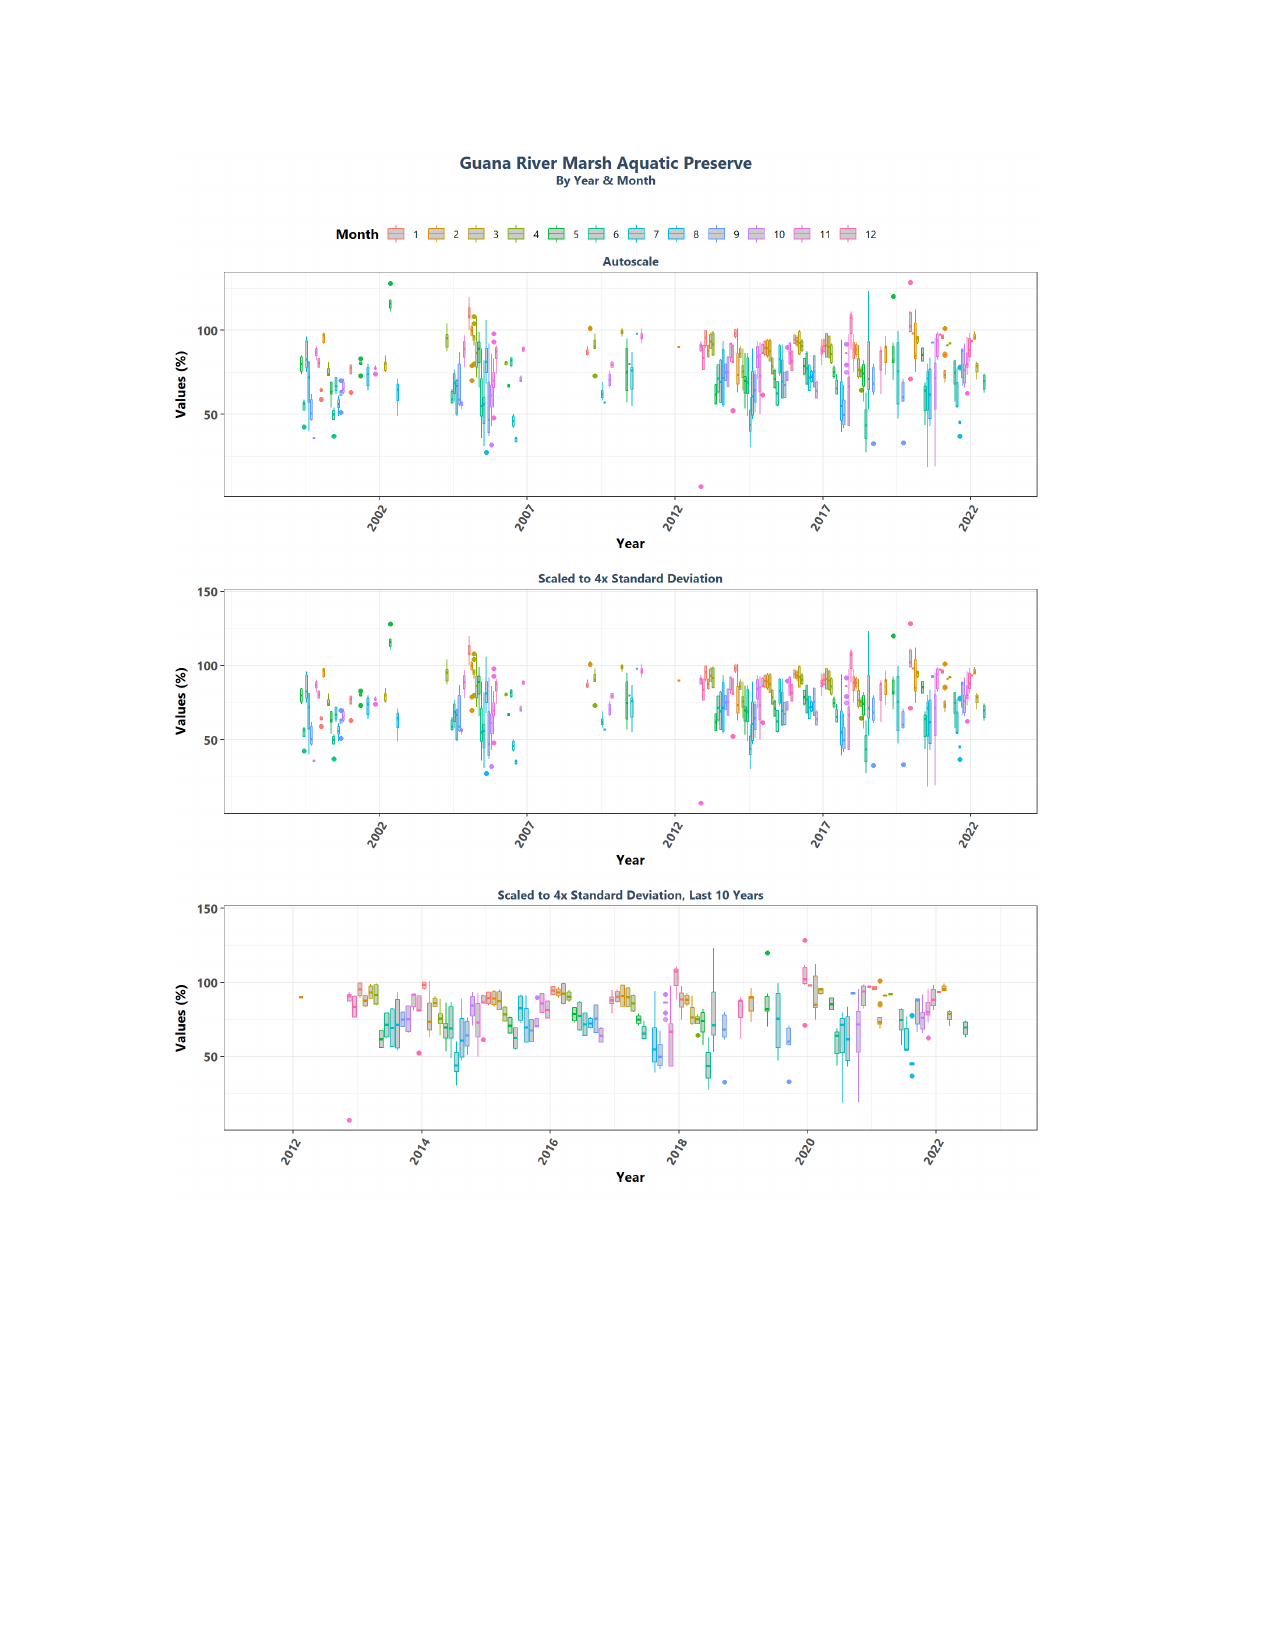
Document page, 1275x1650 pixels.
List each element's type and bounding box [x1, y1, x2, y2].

picture [168, 150, 1044, 1200]
